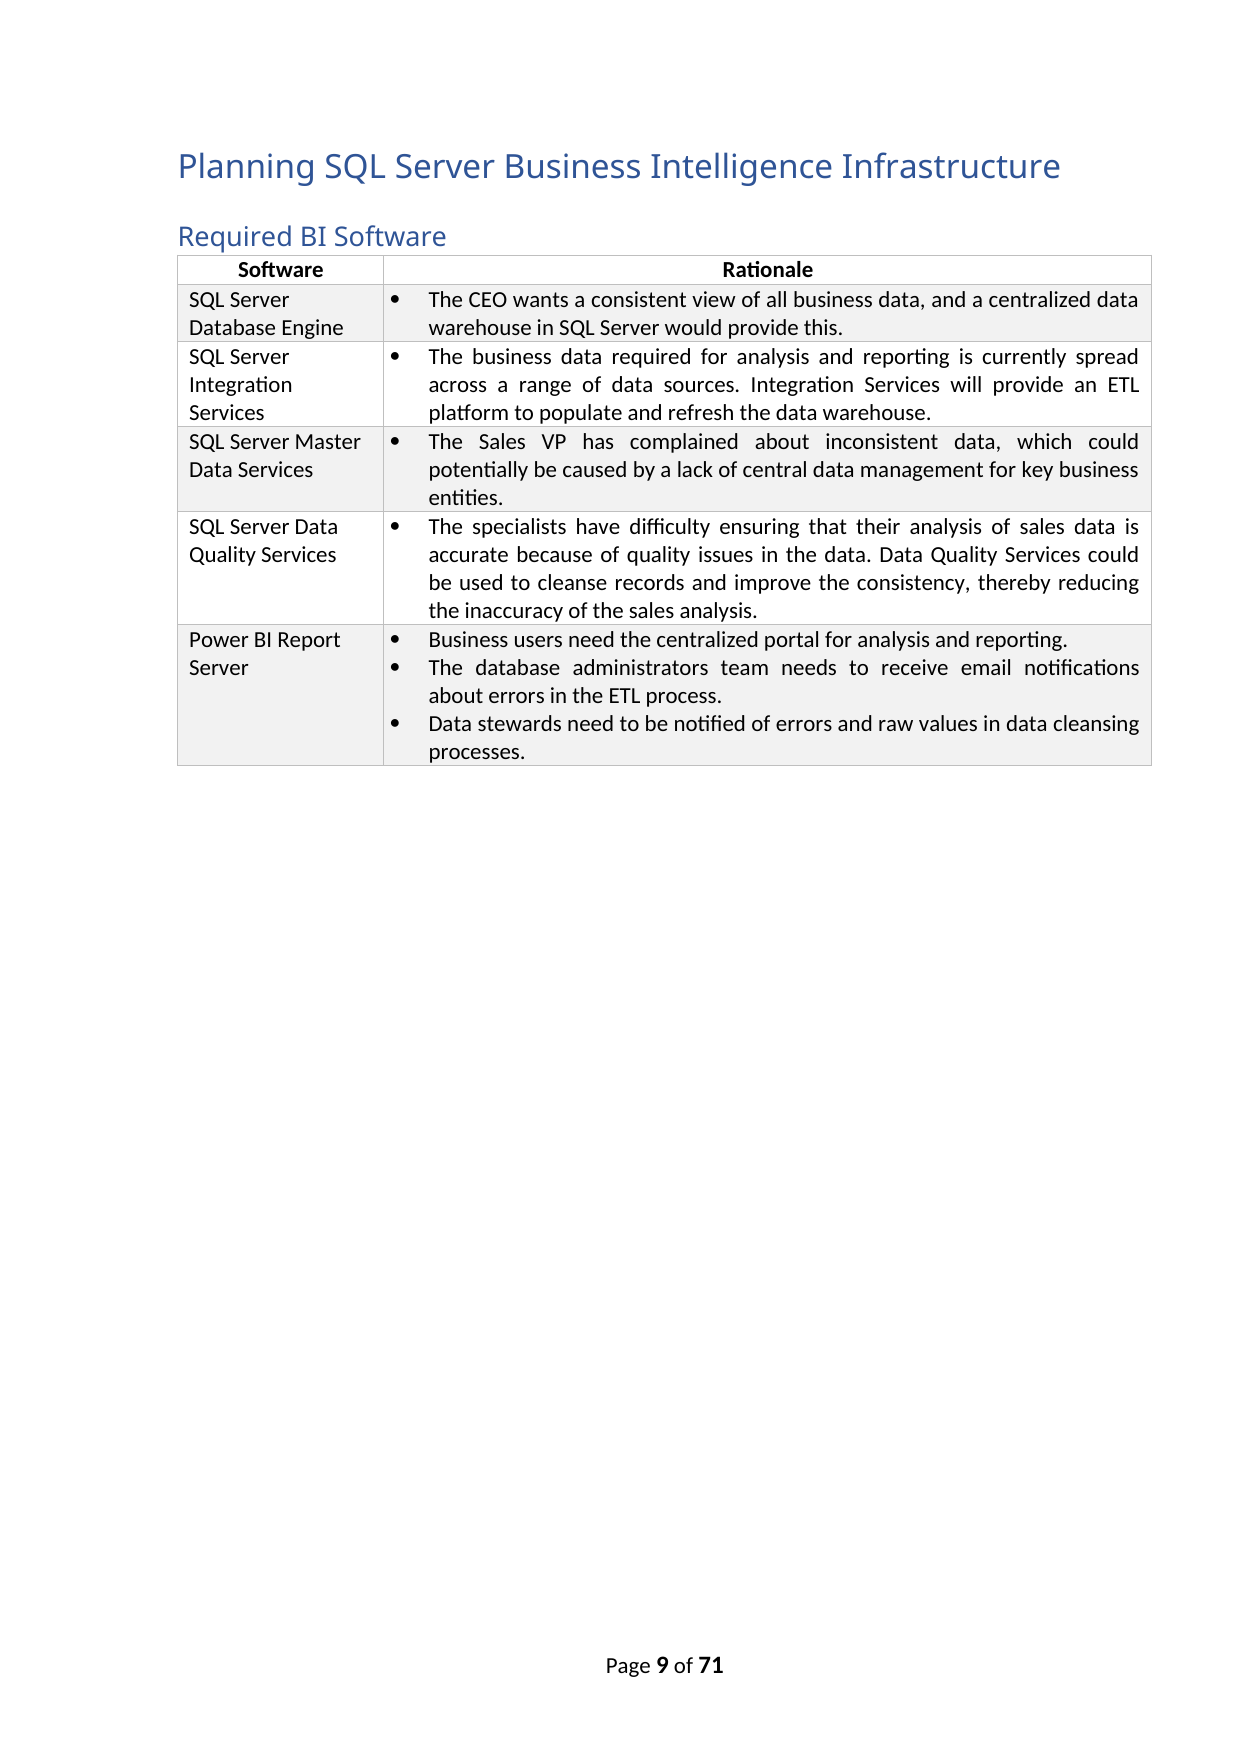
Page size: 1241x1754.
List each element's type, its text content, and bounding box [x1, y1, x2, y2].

table_cell SQL Server Data Quality Services [178, 512, 383, 624]
table_cell The business data required for analysis and reporting is currently spread across a range of data sources. Integration Services will provide an ETL platform to populate and refresh the data warehouse. [384, 342, 1151, 426]
table_cell Business users need the centralized portal for analysis and reporting. The database administrators team needs to receive email notifications about errors in the ETL process. Data stewards need to be notified of errors and raw values in data cleansing processes. [384, 625, 1151, 765]
table_cell SQL Server Database Engine [178, 285, 383, 341]
table_header Software [178, 256, 383, 284]
subtitle Required BI Software [177, 218, 1152, 254]
subtitle Planning SQL Server Business Intelligence Infrastructure [177, 143, 1152, 188]
table_cell The Sales VP has complained about inconsistent data, which could potentially be caused by a lack of central data management for key business entities. [384, 427, 1151, 511]
table_header Rationale [384, 256, 1151, 284]
table_cell SQL Server Master Data Services [178, 427, 383, 511]
table_cell The CEO wants a consistent view of all business data, and a centralized data warehouse in SQL Server would provide this. [384, 285, 1151, 341]
table_cell The specialists have difficulty ensuring that their analysis of sales data is accurate because of quality issues in the data. Data Quality Services could be used to cleanse records and improve the consistency, thereby reducing the inaccuracy of the sales analysis. [384, 512, 1151, 624]
table_cell Power BI Report Server [178, 625, 383, 765]
table_cell SQL Server Integration Services [178, 342, 383, 426]
